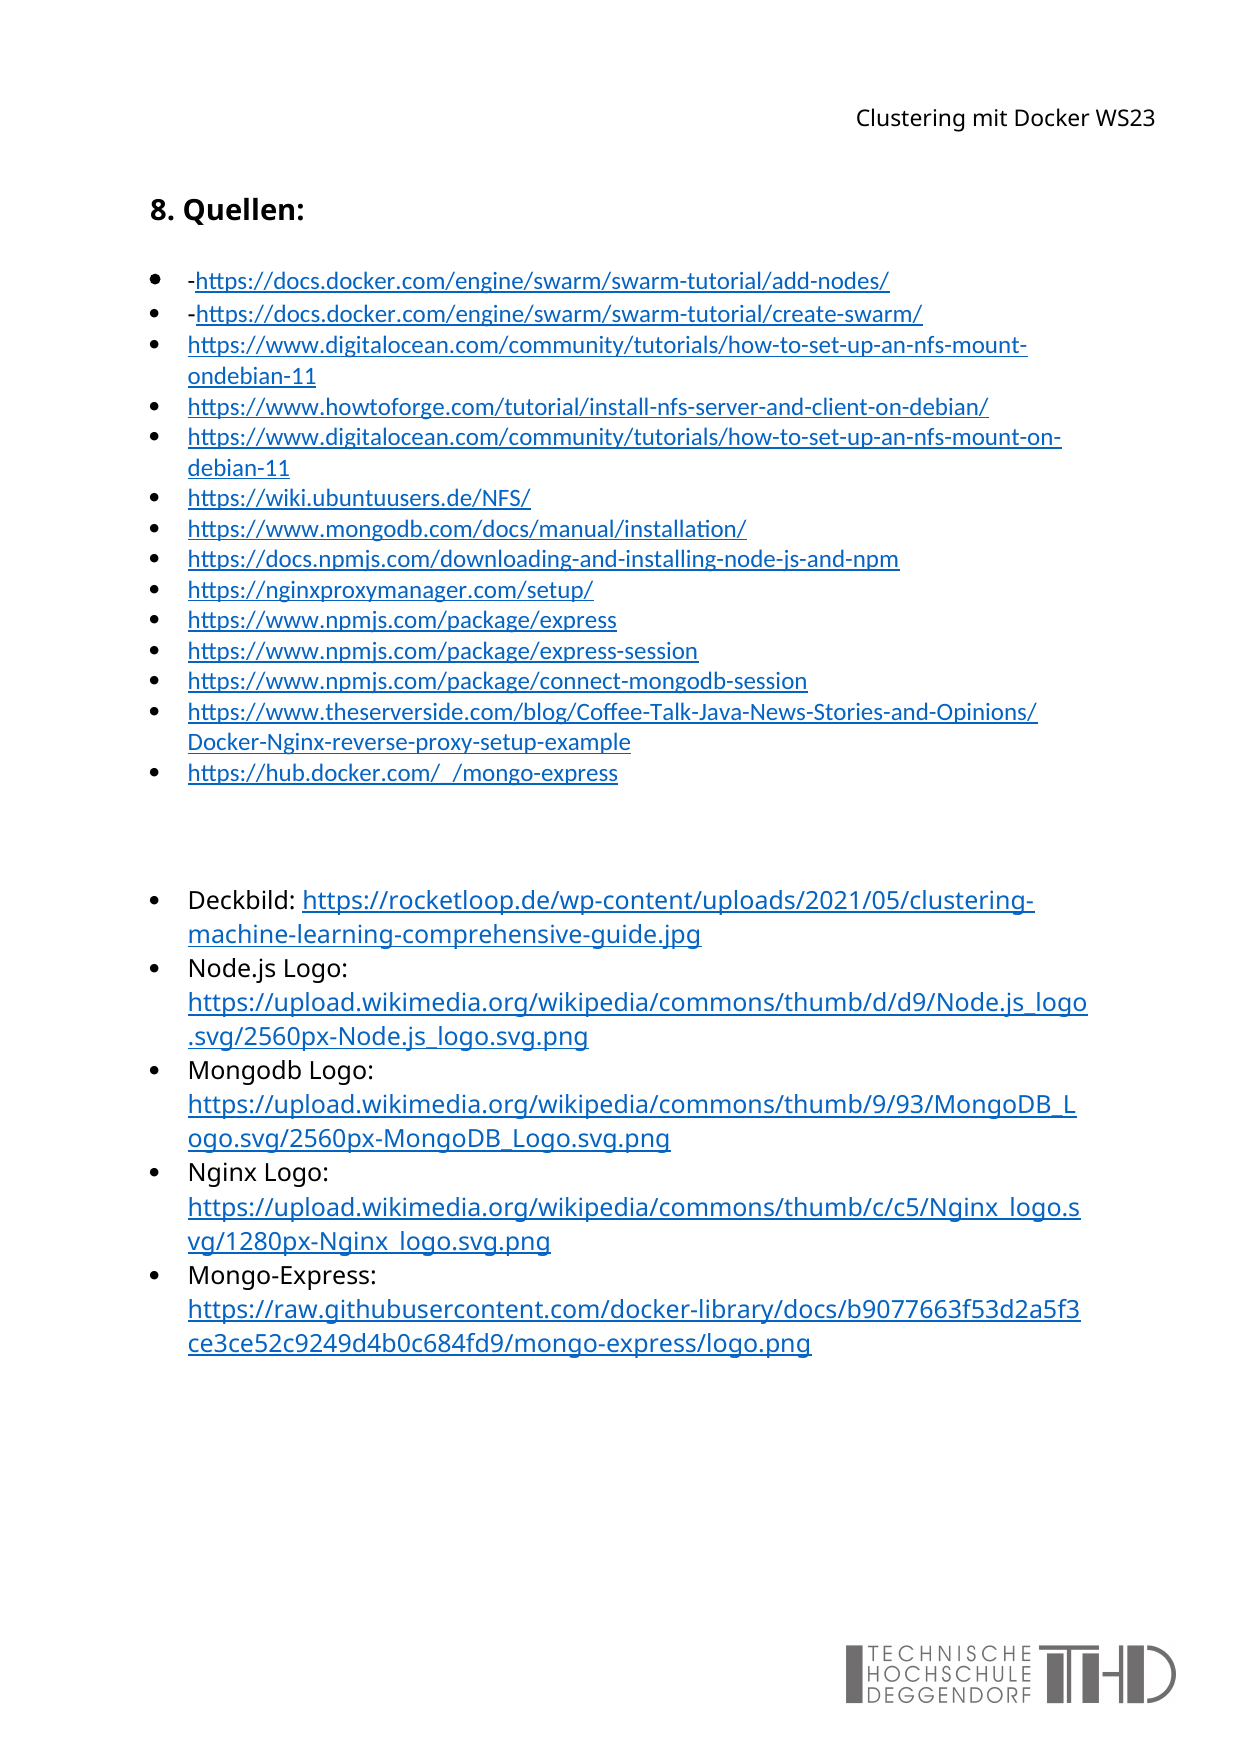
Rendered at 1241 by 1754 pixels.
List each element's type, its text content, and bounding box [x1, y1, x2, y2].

list https://docs.npmjs.com/downloading-and-installing-node-js-and-npm [150, 543, 1090, 574]
list https://www.npmjs.com/package/connect-mongodb-session [150, 665, 1090, 696]
list Deckbild: https://rocketloop.de/wp-content/uploads/2021/05/clustering-machine-learning-comprehensive-guide.jpg [150, 883, 1090, 951]
list https://www.howtoforge.com/tutorial/install-nfs-server-and-client-on-debian/ [150, 391, 1090, 421]
list -https://docs.docker.com/engine/swarm/swarm-tutorial/add-nodes/ [150, 265, 1090, 296]
list -https://docs.docker.com/engine/swarm/swarm-tutorial/create-swarm/ [150, 296, 1090, 330]
picture [841, 1636, 1183, 1711]
list https://www.digitalocean.com/community/tutorials/how-to-set-up-an-nfs-mount-on-debian-11 [150, 421, 1090, 482]
list Mongo-Express: https://raw.githubusercontent.com/docker-library/docs/b9077663f53d2a5f3ce3ce52c9249d4b0c684fd9/mongo-express/logo.png [150, 1257, 1090, 1359]
list Mongodb Logo: https://upload.wikimedia.org/wikipedia/commons/thumb/9/93/MongoDB_Logo.svg/2560px-MongoDB_Logo.svg.png [150, 1053, 1090, 1155]
list Node.js Logo: https://upload.wikimedia.org/wikipedia/commons/thumb/d/d9/Node.js_logo.svg/2560px-Node.js_logo.svg.png [150, 951, 1090, 1053]
list https://www.digitalocean.com/community/tutorials/how-to-set-up-an-nfs-mount- ondebian-11 [150, 330, 1090, 391]
list https://www.npmjs.com/package/express-session [150, 635, 1090, 665]
text 8. Quellen: [150, 190, 1090, 229]
list https://www.npmjs.com/package/express [150, 604, 1090, 635]
list Nginx Logo: https://upload.wikimedia.org/wikipedia/commons/thumb/c/c5/Nginx_logo.svg/1280px-Nginx_logo.svg.png [150, 1155, 1090, 1257]
list https://www.theserverside.com/blog/Coffee-Talk-Java-News-Stories-and-Opinions/Docker-Nginx-reverse-proxy-setup-example [150, 696, 1090, 757]
list https://nginxproxymanager.com/setup/ [150, 574, 1090, 604]
list https://www.mongodb.com/docs/manual/installation/ [150, 513, 1090, 543]
list https://hub.docker.com/_/mongo-express [150, 757, 1090, 787]
list https://wiki.ubuntuusers.de/NFS/ [150, 482, 1090, 513]
